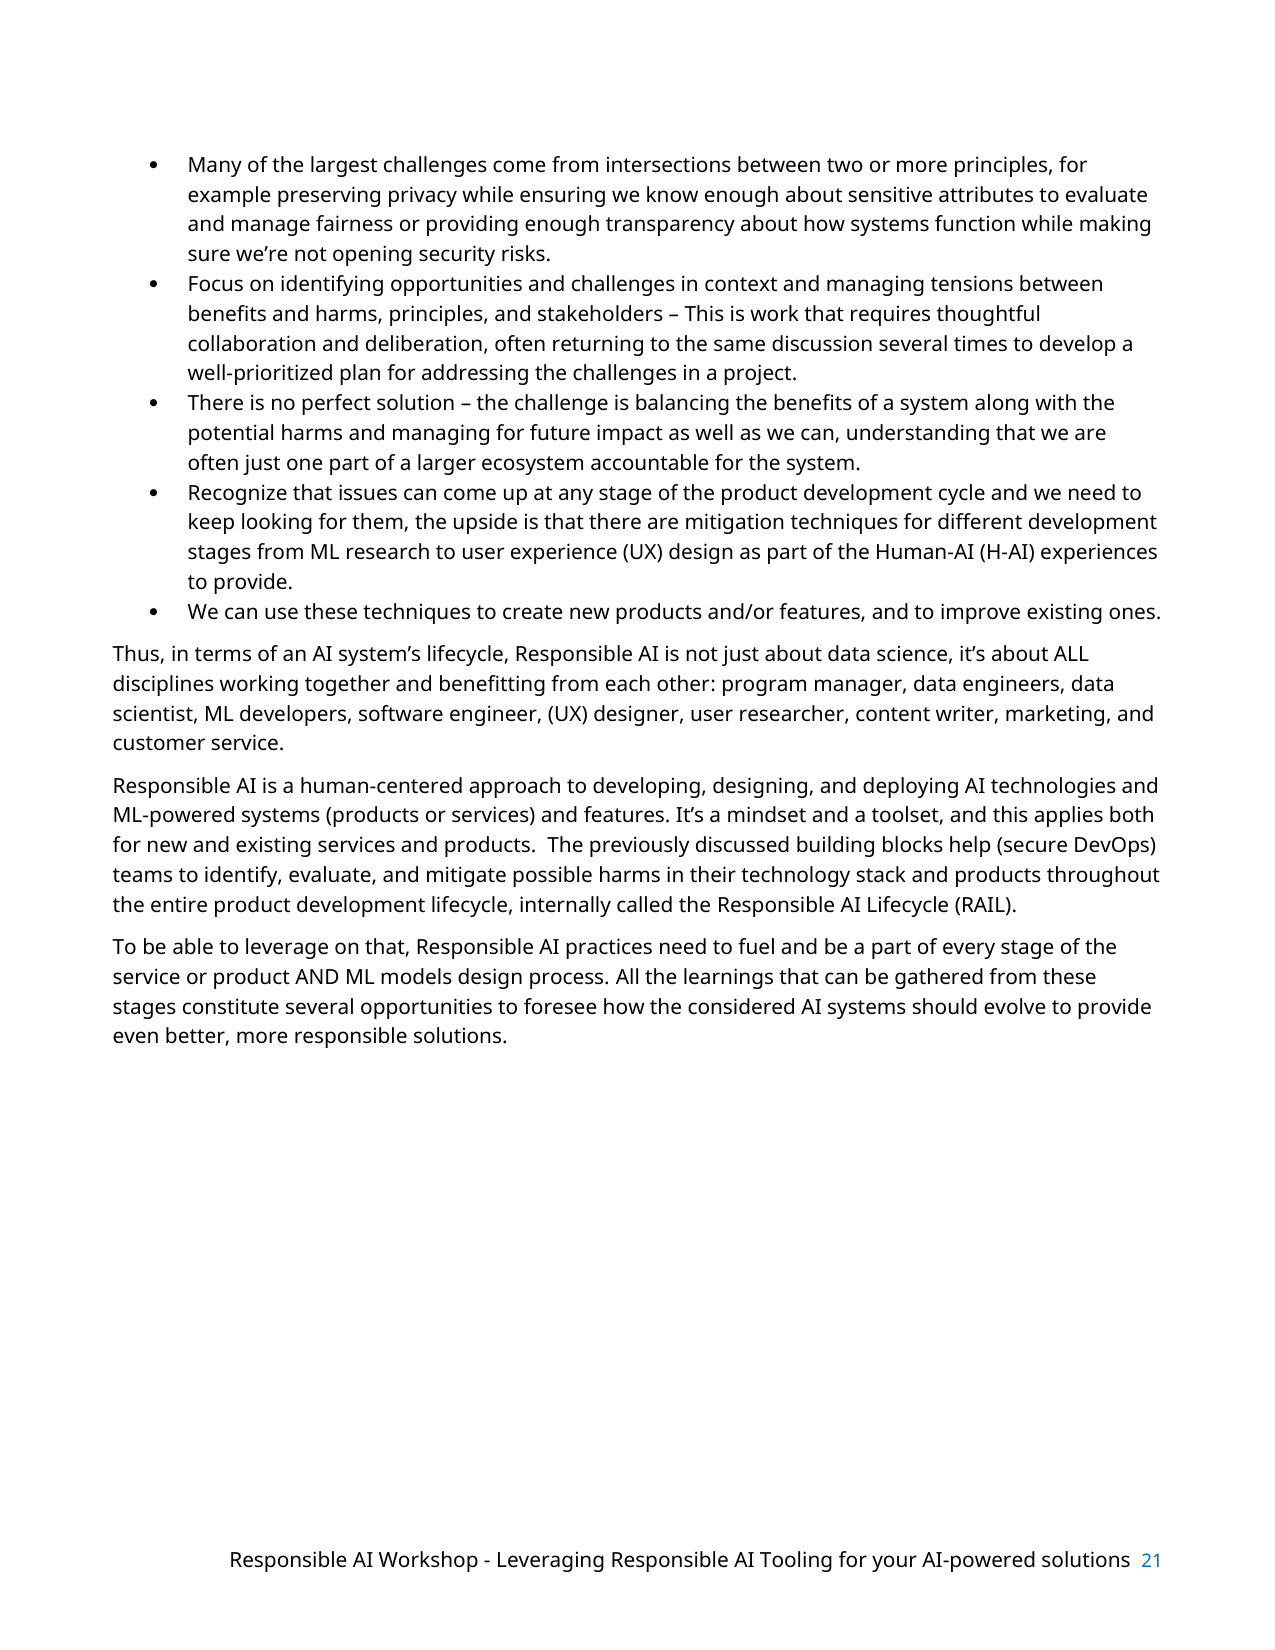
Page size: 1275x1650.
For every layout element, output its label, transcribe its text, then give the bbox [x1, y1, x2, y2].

list We can use these techniques to create new products and/or features, and to improve existing ones. [150, 597, 1162, 625]
list There is no perfect solution – the challenge is balancing the benefits of a system along with the potential harms and managing for future impact as well as we can, understanding that we are often just one part of a larger ecosystem accountable for the system. [150, 388, 1162, 476]
list Recognize that issues can come up at any stage of the product development cycle and we need to keep looking for them, the upside is that there are mitigation techniques for different development stages from ML research to user experience (UX) design as part of the Human-AI (H-AI) experiences to provide. [150, 478, 1162, 596]
list Focus on identifying opportunities and challenges in context and managing tensions between benefits and harms, principles, and stakeholders – This is work that requires thoughtful collaboration and deliberation, often returning to the same discussion several times to develop a well-prioritized plan for addressing the challenges in a project. [150, 269, 1162, 387]
text Responsible AI is a human-centered approach to developing, designing, and deploying AI technologies and ML-powered systems (products or services) and features. It’s a mindset and a toolset, and this applies both for new and existing services and products. The previously discussed building blocks help (secure DevOps) teams to identify, evaluate, and mitigate possible harms in their technology stack and products throughout the entire product development lifecycle, internally called the Responsible AI Lifecycle (RAIL). [112, 771, 1162, 918]
text To be able to leverage on that, Responsible AI practices need to fuel and be a part of every stage of the service or product AND ML models design process. All the learnings that can be gathered from these stages constitute several opportunities to foresee how the considered AI systems should evolve to provide even better, more responsible solutions. [112, 932, 1162, 1050]
text Thus, in terms of an AI system’s lifecycle, Responsible AI is not just about data science, it’s about ALL disciplines working together and benefitting from each other: program manager, data engineers, data scientist, ML developers, software engineer, (UX) designer, user researcher, content writer, marketing, and customer service. [112, 639, 1162, 757]
list Many of the largest challenges come from intersections between two or more principles, for example preserving privacy while ensuring we know enough about sensitive attributes to evaluate and manage fairness or providing enough transparency about how systems function while making sure we’re not opening security risks. [150, 150, 1162, 268]
